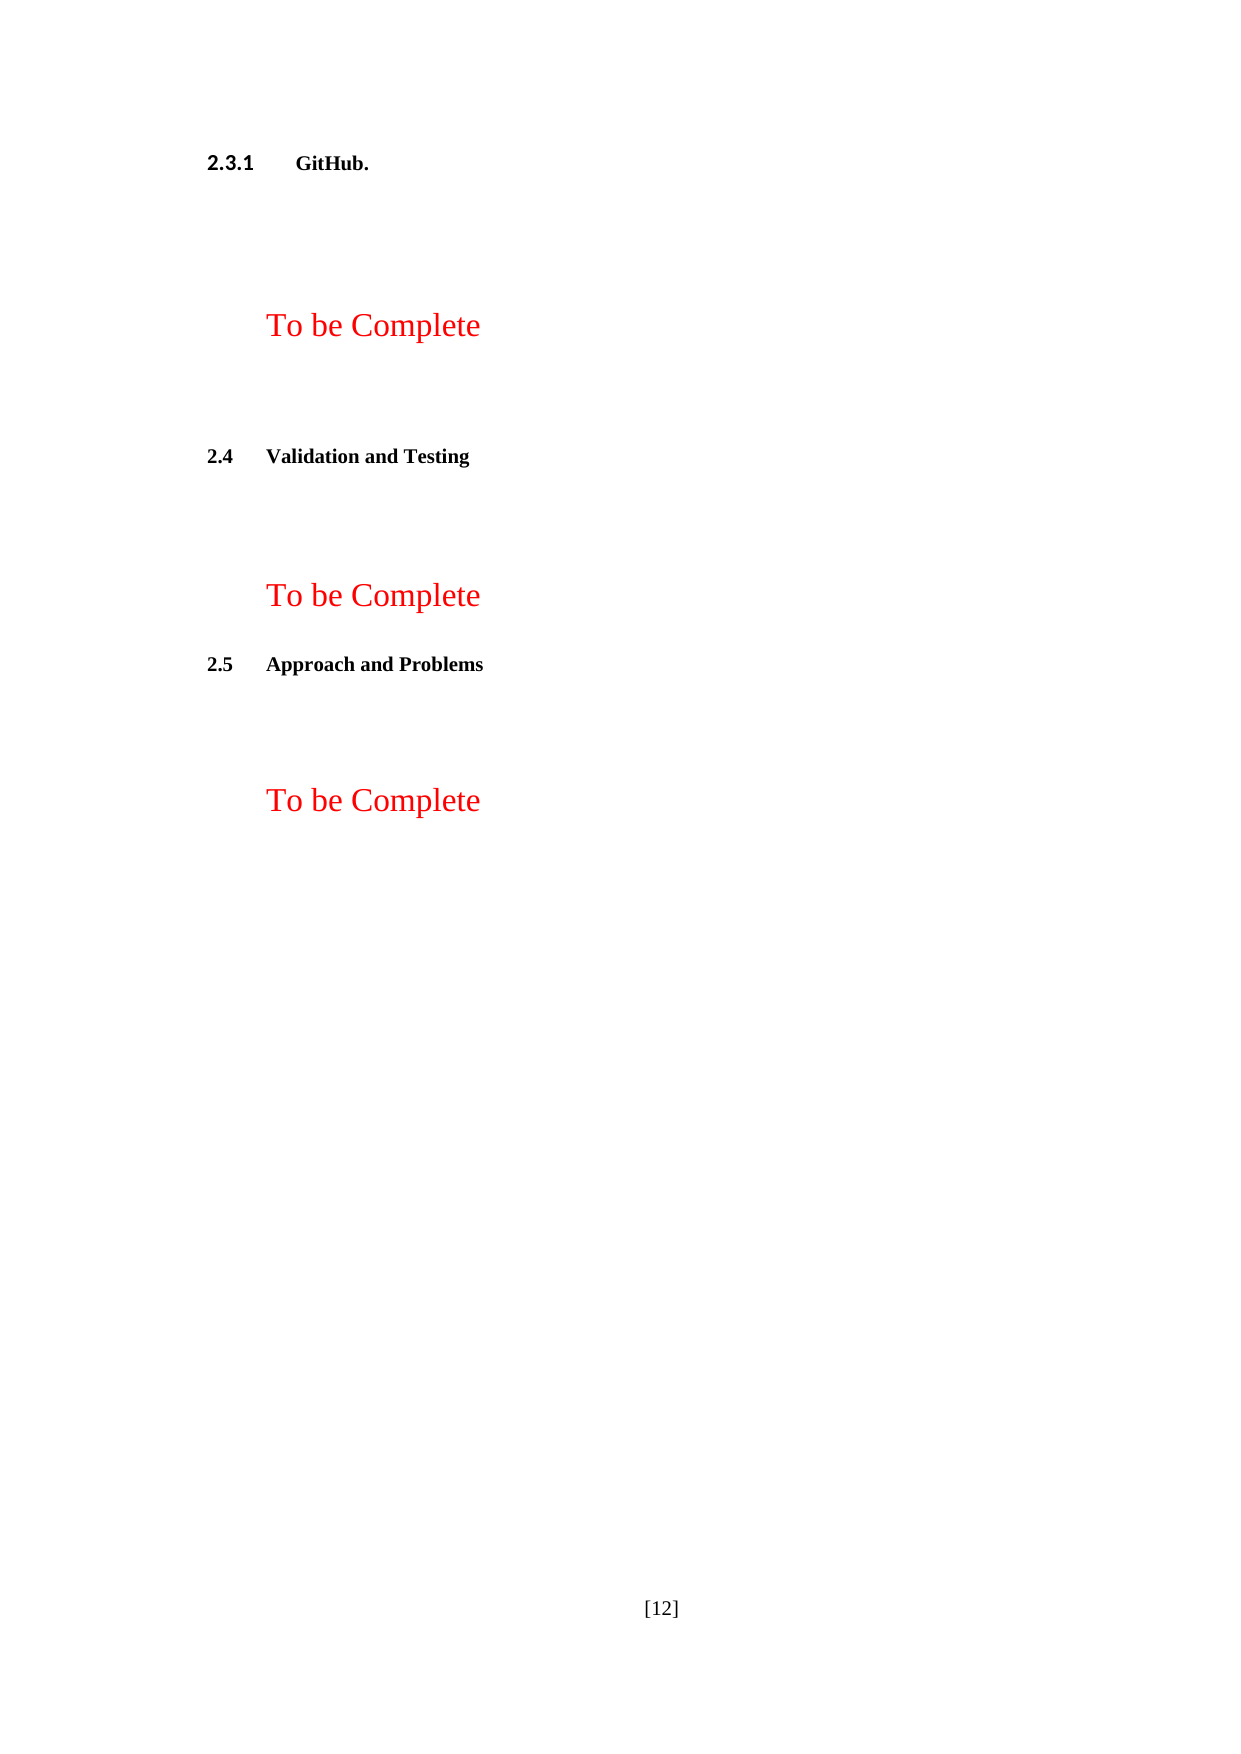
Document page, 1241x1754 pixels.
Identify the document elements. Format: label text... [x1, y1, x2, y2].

text To be Complete [266, 575, 1033, 613]
subtitle Approach and Problems [207, 651, 1092, 676]
text To be Complete [266, 780, 1033, 818]
subtitle Validation and Testing [207, 443, 1092, 468]
text To be Complete [266, 305, 1033, 343]
subtitle GitHub. [207, 148, 1092, 176]
